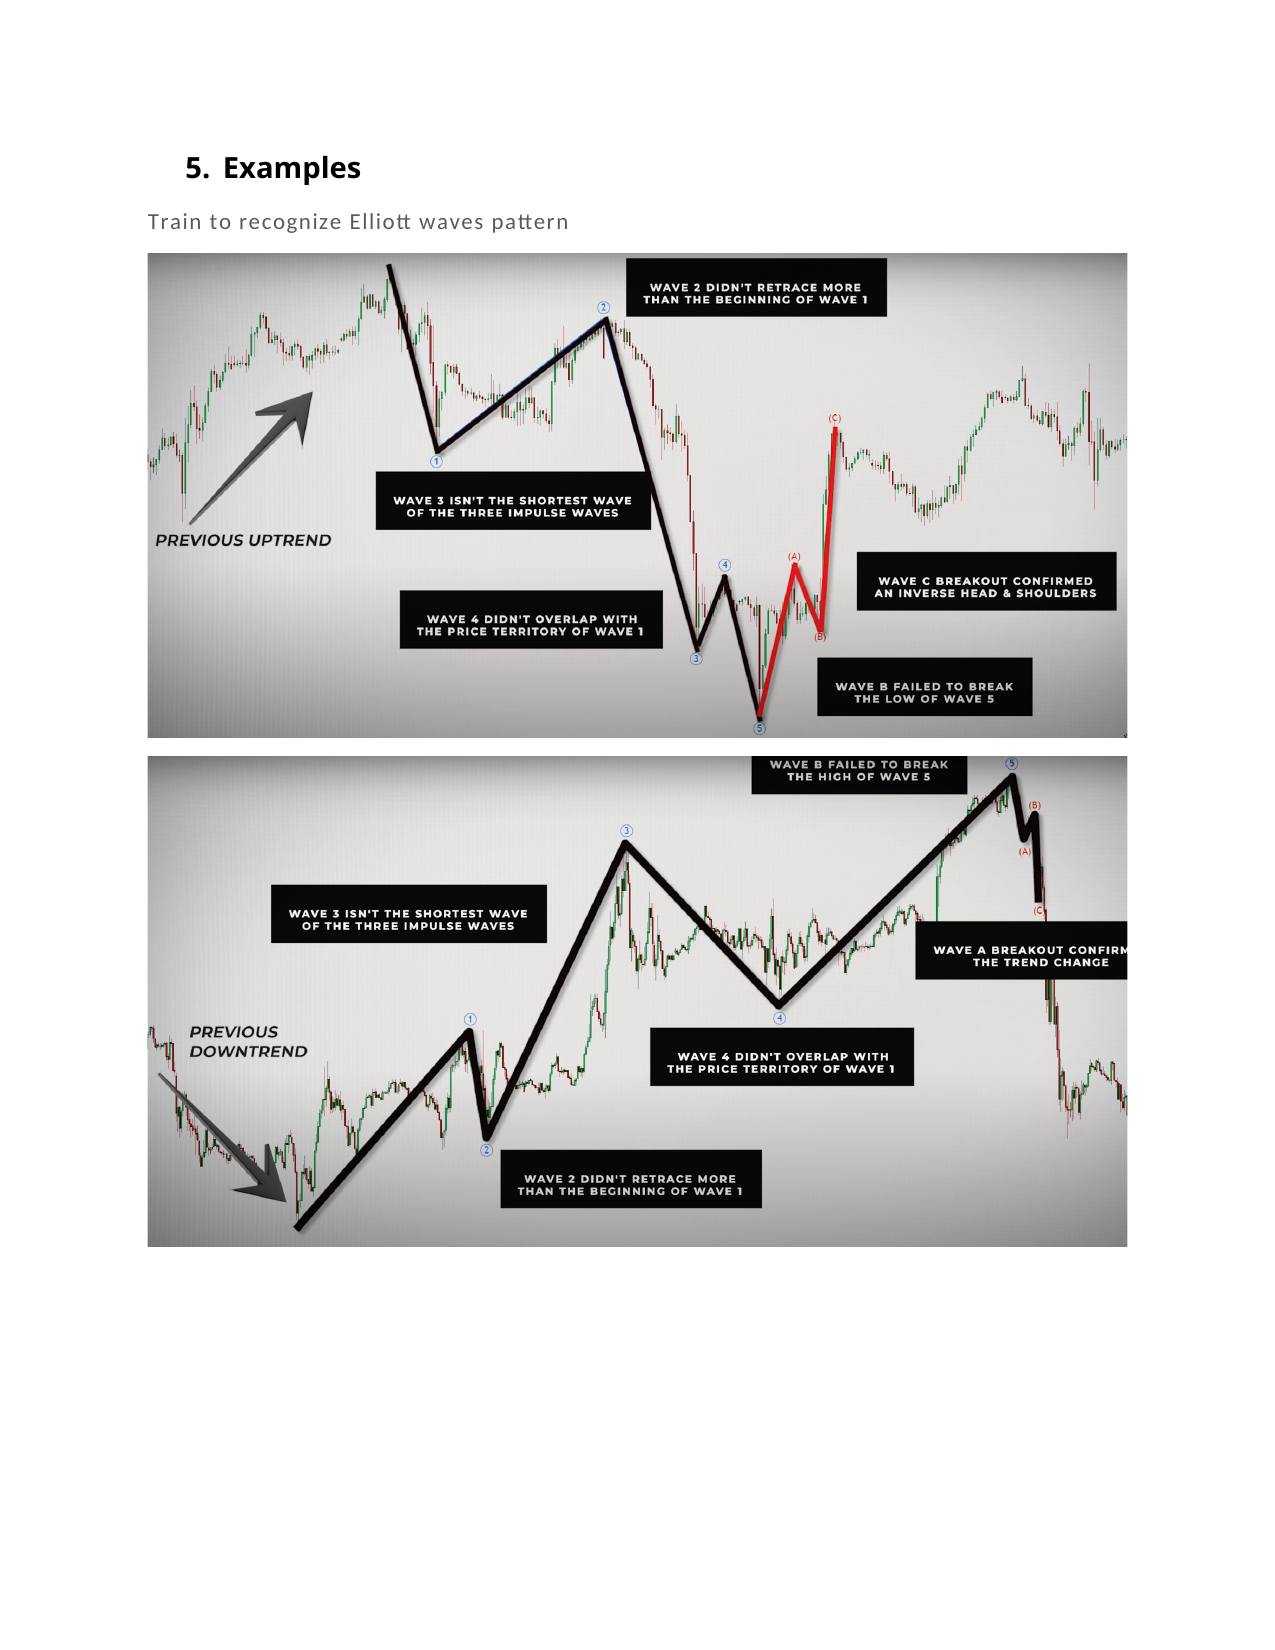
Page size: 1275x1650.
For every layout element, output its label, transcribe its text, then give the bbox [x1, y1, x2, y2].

picture [147, 253, 1128, 738]
picture [147, 756, 1128, 1247]
subtitle Train to recognize Elliott waves pattern [148, 207, 1127, 235]
subtitle Examples [185, 148, 1127, 187]
